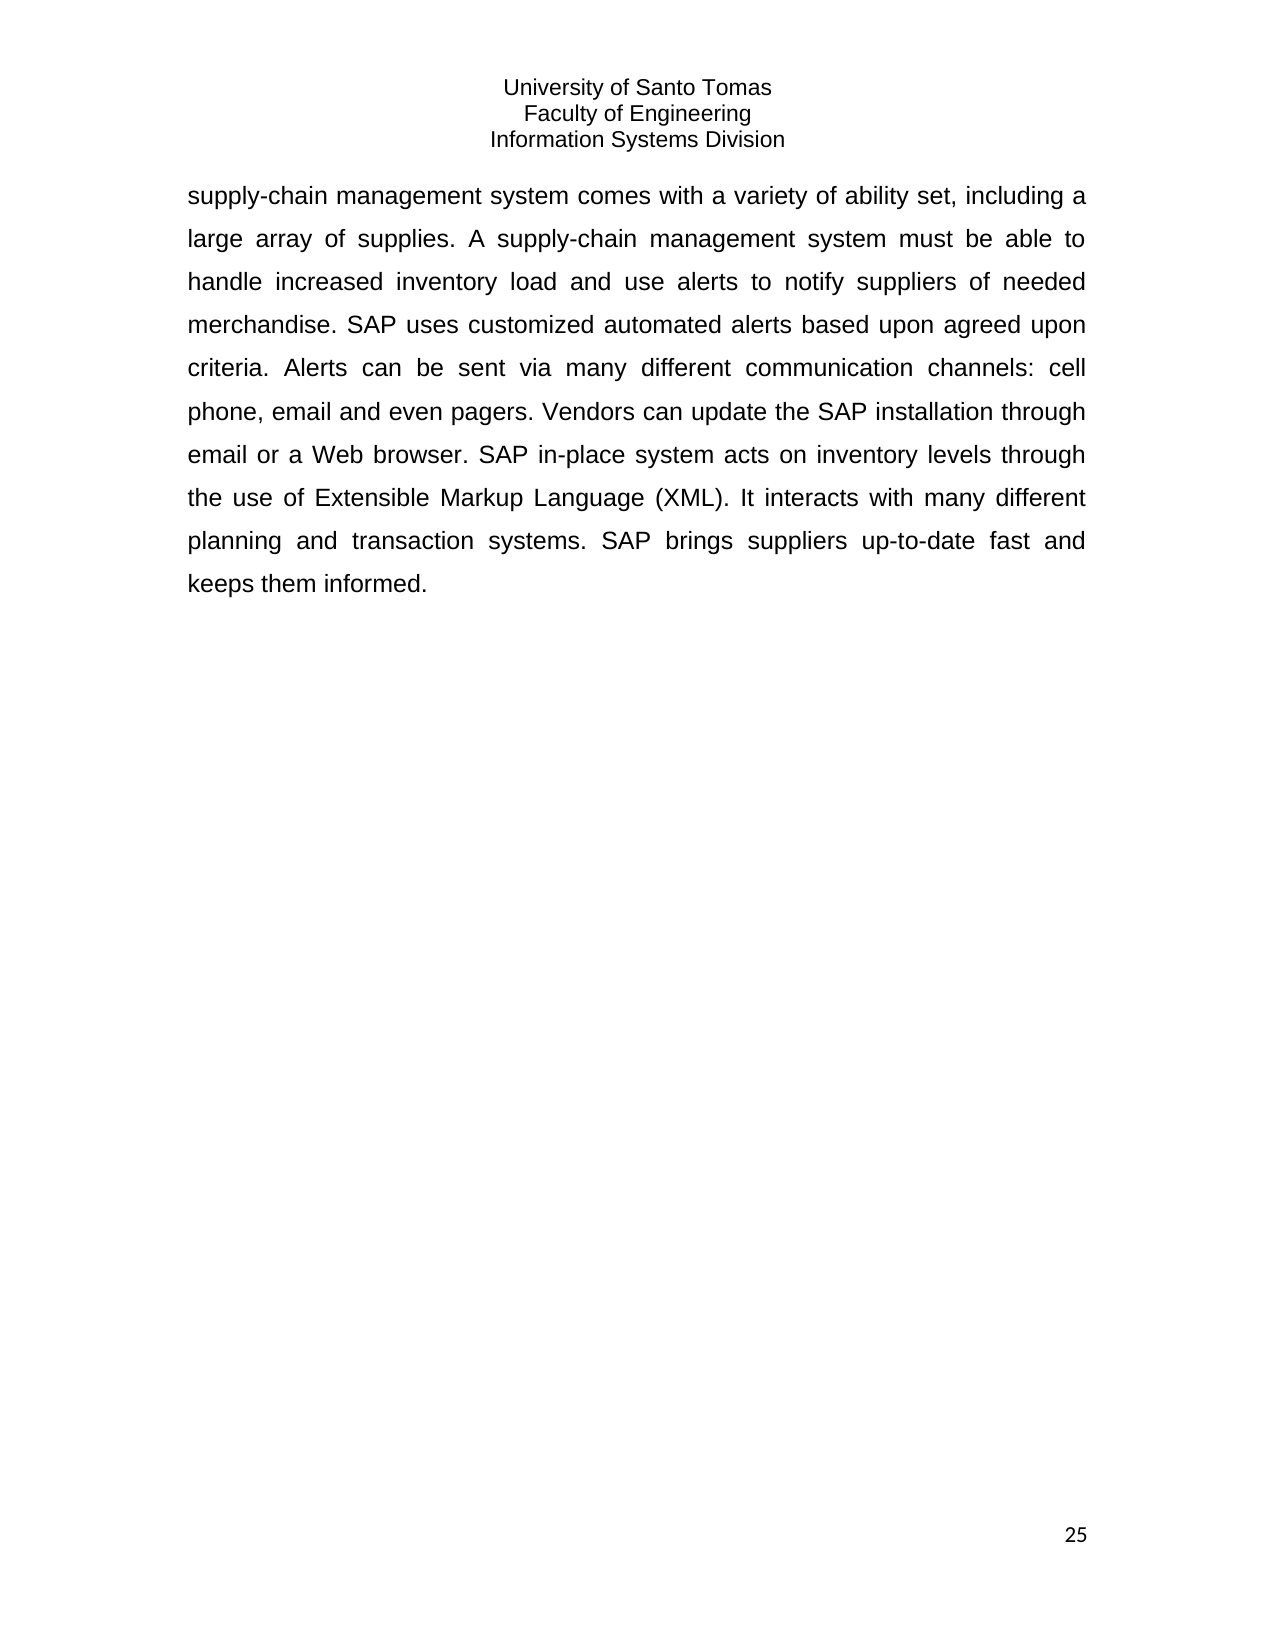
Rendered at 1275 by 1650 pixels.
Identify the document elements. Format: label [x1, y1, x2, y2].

text [187, 181, 1087, 598]
